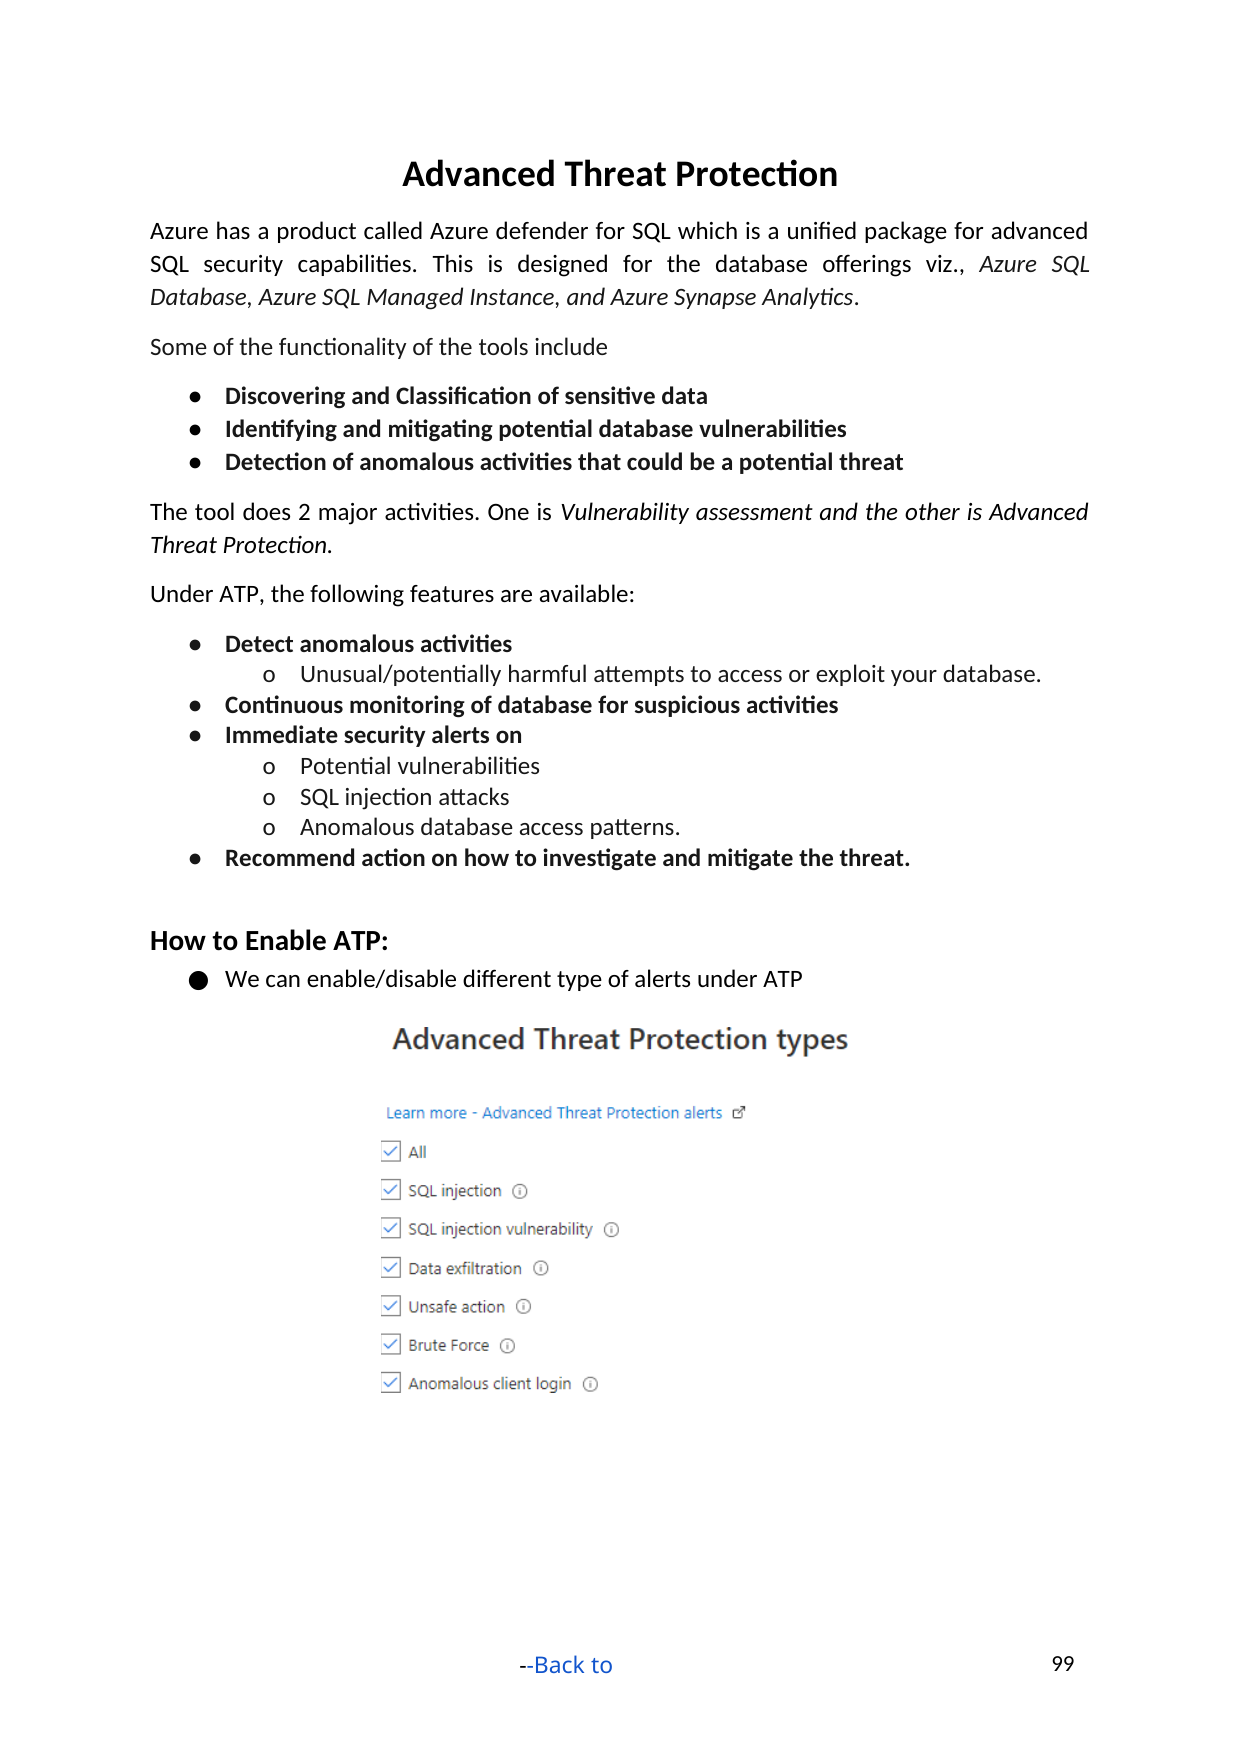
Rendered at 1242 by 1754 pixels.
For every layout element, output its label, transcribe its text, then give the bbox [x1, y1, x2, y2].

list Anomalous database access patterns. [262, 811, 1173, 842]
list Potential vulnerabilities [262, 750, 1173, 781]
list Identifying and mitigating potential database vulnerabilities [187, 413, 1173, 444]
text Under ATP, the following features are available: [150, 578, 1173, 609]
text Some of the functionality of the tools include [150, 331, 1173, 361]
subtitle Detect anomalous activities [187, 628, 1173, 658]
subtitle Discovering and Classification of sensitive data [187, 380, 1173, 411]
text The tool does 2 major activities. One is Vulnerability assessment and the other is Advanced Threat Protection. [150, 496, 1089, 559]
subtitle Detection of anomalous activities that could be a potential threat [187, 446, 1173, 477]
list SQL injection attacks [262, 781, 1173, 811]
list Recommend action on how to investigate and mitigate the threat. [187, 842, 1173, 872]
list We can enable/disable different type of alerts under ATP [187, 960, 1173, 994]
list Unusual/potentially harmful attempts to access or exploit your database. [262, 658, 1173, 689]
subtitle Continuous monitoring of database for suspicious activities [187, 689, 1173, 719]
picture [381, 1027, 848, 1393]
list Immediate security alerts on [187, 719, 1173, 750]
subtitle Advanced Threat Protection [181, 149, 1059, 195]
text Azure has a product called Azure defender for SQL which is a unified package for advanced SQL security capabilities. This is designed for the database offerings viz., Azure SQL Database, Azure SQL Managed Instance, and Azure Synapse Analytics. [150, 216, 1090, 312]
text How to Enable ATP: [150, 922, 1173, 957]
